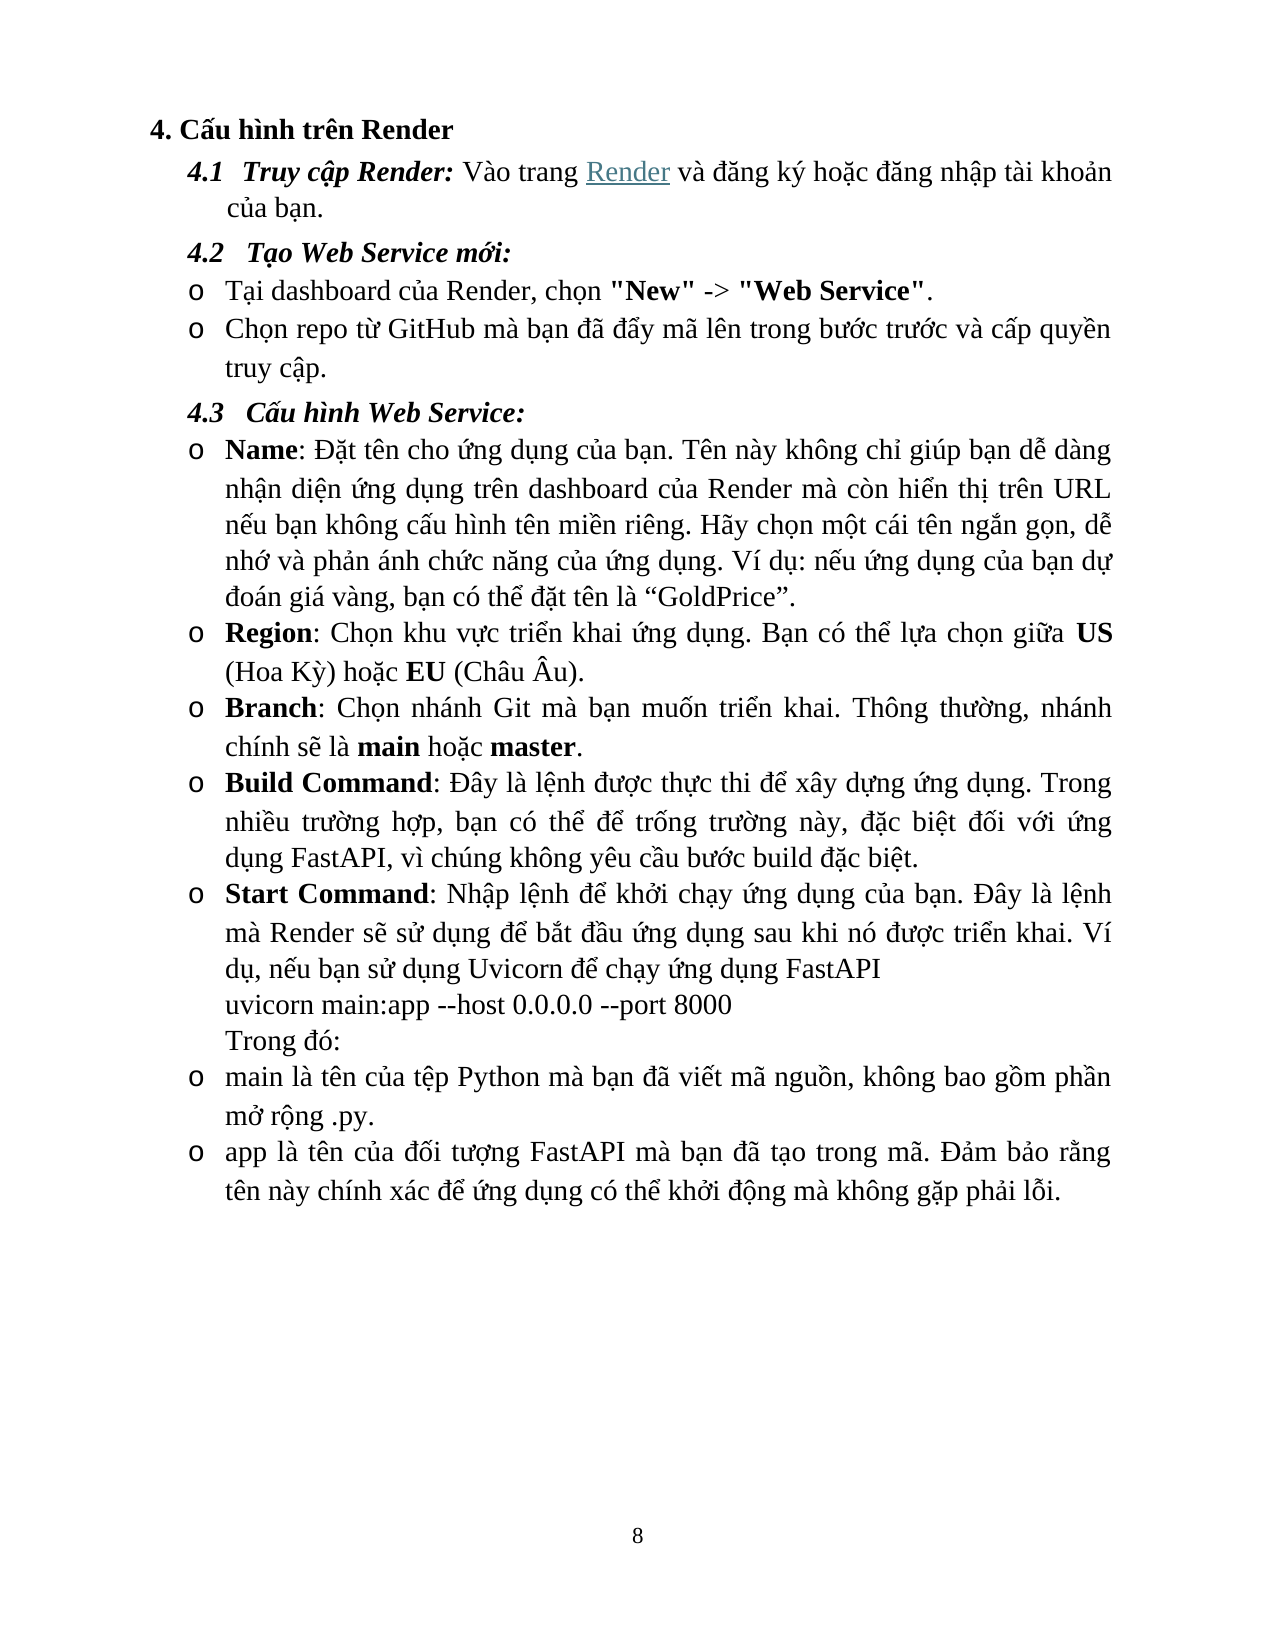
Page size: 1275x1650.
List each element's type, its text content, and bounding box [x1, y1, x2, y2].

list main là tên của tệp Python mà bạn đã viết mã nguồn, không bao gồm phần mở rộng .py. [187, 1059, 1113, 1132]
list Start Command: Nhập lệnh để khởi chạy ứng dụng của bạn. Đây là lệnh mà Render sẽ sử dụng để bắt đầu ứng dụng sau khi nó được triển khai. Ví dụ, nếu bạn sử dụng Uvicorn để chạy ứng dụng FastAPI [187, 876, 1113, 984]
list app là tên của đối tượng FastAPI mà bạn đã tạo trong mã. Đảm bảo rằng tên này chính xác để ứng dụng có thể khởi động mà không gặp phải lỗi. [187, 1134, 1113, 1206]
list Trong đó: [225, 1023, 1113, 1057]
list Build Command: Đây là lệnh được thực thi để xây dựng ứng dụng. Trong nhiều trường hợp, bạn có thể để trống trường này, đặc biệt đối với ứng dụng FastAPI, vì chúng không yêu cầu bước build đặc biệt. [187, 765, 1113, 873]
list Branch: Chọn nhánh Git mà bạn muốn triển khai. Thông thường, nhánh chính sẽ là main hoặc master. [187, 690, 1113, 763]
subtitle 4.3 Cấu hình Web Service: [150, 395, 1125, 428]
subtitle 4. Cấu hình trên Render [150, 112, 1125, 146]
list Region: Chọn khu vực triển khai ứng dụng. Bạn có thể lựa chọn giữa US (Hoa Kỳ) hoặc EU (Châu Âu). [187, 616, 1113, 688]
list Tại dashboard của Render, chọn "New" -> "Web Service". [187, 273, 1113, 309]
list Chọn repo từ GitHub mà bạn đã đẩy mã lên trong bước trước và cấp quyền truy cập. [187, 312, 1113, 384]
list Truy cập Render: Vào trang Render và đăng ký hoặc đăng nhập tài khoản của bạn. [187, 154, 1113, 224]
list uvicorn main:app --host 0.0.0.0 --port 8000 [225, 987, 1113, 1021]
list Name: Đặt tên cho ứng dụng của bạn. Tên này không chỉ giúp bạn dễ dàng nhận diện ứng dụng trên dashboard của Render mà còn hiển thị trên URL nếu bạn không cấu hình tên miền riêng. Hãy chọn một cái tên ngắn gọn, dễ nhớ và phản ánh chức năng của ứng dụng. Ví dụ: nếu ứng dụng của bạn dự đoán giá vàng, bạn có thể đặt tên là “GoldPrice”. [187, 432, 1113, 613]
subtitle 4.2 Tạo Web Service mới: [150, 235, 1125, 268]
